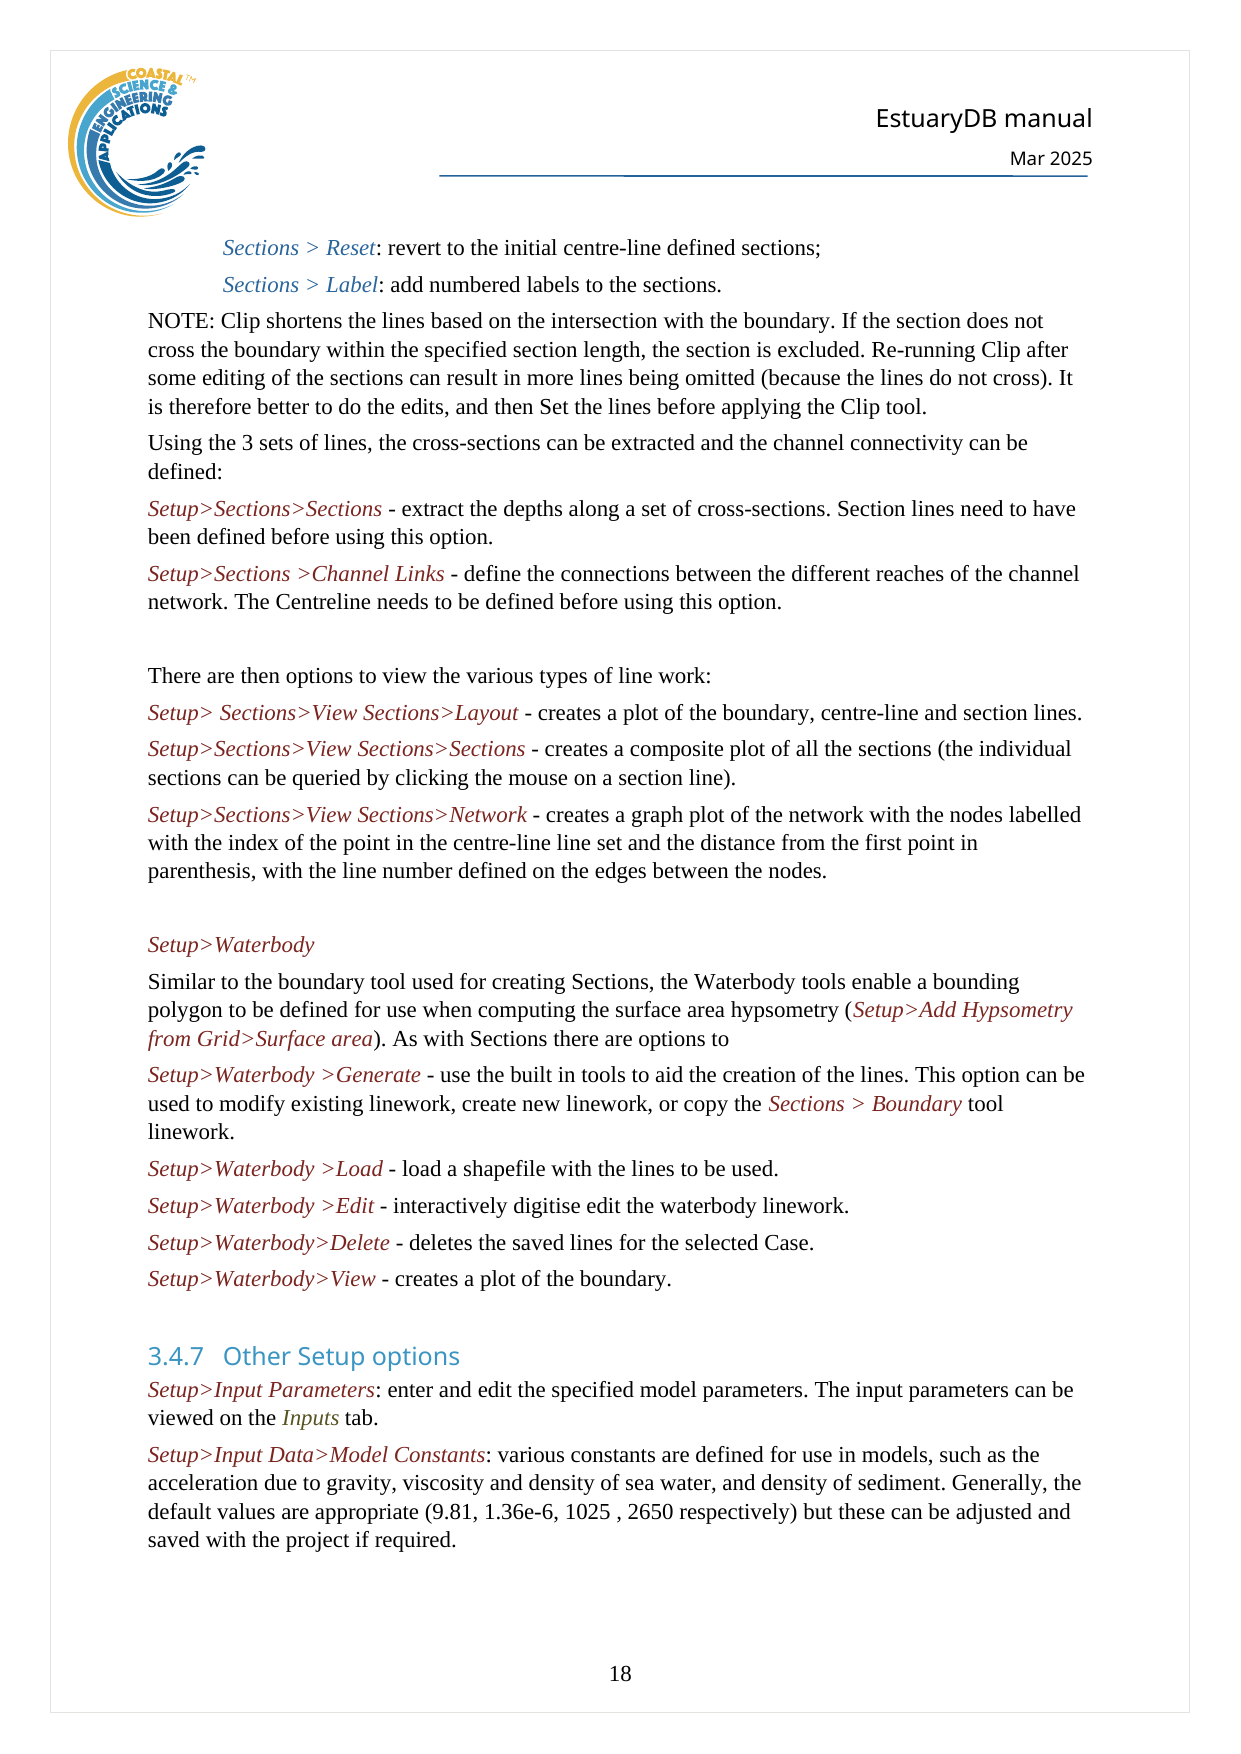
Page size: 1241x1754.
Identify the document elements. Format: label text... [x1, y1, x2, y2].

text Setup>Waterbody >Generate - use the built in tools to aid the creation of the lines. This option can be used to modify existing linework, create new linework, or copy the Sections > Boundary tool linework. [148, 1061, 1093, 1145]
text Sections > Reset: revert to the initial centre-line defined sections; [223, 234, 1093, 260]
text Setup>Sections>View Sections>Sections - creates a composite plot of all the sections (the individual sections can be queried by clicking the mouse on a section line). [148, 735, 1093, 790]
text Setup>Sections>View Sections>Network - creates a graph plot of the network with the nodes labelled with the index of the point in the centre-line line set and the distance from the first point in parenthesis, with the line number defined on the edges between the nodes. [148, 801, 1093, 884]
text Using the 3 sets of lines, the cross-sections can be extracted and the channel connectivity can be defined: [148, 429, 1093, 484]
text Setup> Sections>View Sections>Layout - creates a plot of the boundary, centre-line and section lines. [148, 699, 1093, 725]
text Similar to the boundary tool used for creating Sections, the Waterbody tools enable a bounding polygon to be defined for use when computing the surface area hypsometry (Setup>Add Hypsometry from Grid>Surface area). As with Sections there are options to [148, 968, 1093, 1051]
text Setup>Input Parameters: enter and edit the specified model parameters. The input parameters can be viewed on the Inputs tab. [148, 1376, 1093, 1431]
subtitle Other Setup options [148, 1339, 1093, 1373]
text Setup>Waterbody>Delete - deletes the saved lines for the selected Case. [148, 1229, 1093, 1255]
text Setup>Sections >Channel Links - define the connections between the different reaches of the channel network. The Centreline needs to be defined before using this option. [148, 560, 1093, 615]
text Setup>Input Data>Model Constants: various constants are defined for use in models, such as the acceleration due to gravity, viscosity and density of sea water, and density of sediment. Generally, the default values are appropriate (9.81, 1.36e-6, 1025 , 2650 respectively) but these can be adjusted and saved with the project if required. [148, 1441, 1093, 1553]
text Setup>Waterbody >Edit - interactively digitise edit the waterbody linework. [148, 1192, 1093, 1218]
text Setup>Sections>Sections - extract the depths along a set of cross-sections. Section lines need to have been defined before using this option. [148, 495, 1093, 549]
text Setup>Waterbody [148, 931, 1093, 957]
text Sections > Label: add numbered labels to the sections. [223, 271, 1093, 297]
text There are then options to view the various types of line work: [148, 662, 1093, 688]
text Setup>Waterbody>View - creates a plot of the boundary. [148, 1265, 1093, 1292]
text NOTE: Clip shortens the lines based on the intersection with the boundary. If the section does not cross the boundary within the specified section length, the section is excluded. Re-running Clip after some editing of the sections can result in more lines being omitted (because the lines do not cross). It is therefore better to do the edits, and then Set the lines before applying the Clip tool. [148, 307, 1093, 419]
text Setup>Waterbody >Load - load a shapefile with the lines to be used. [148, 1155, 1093, 1181]
